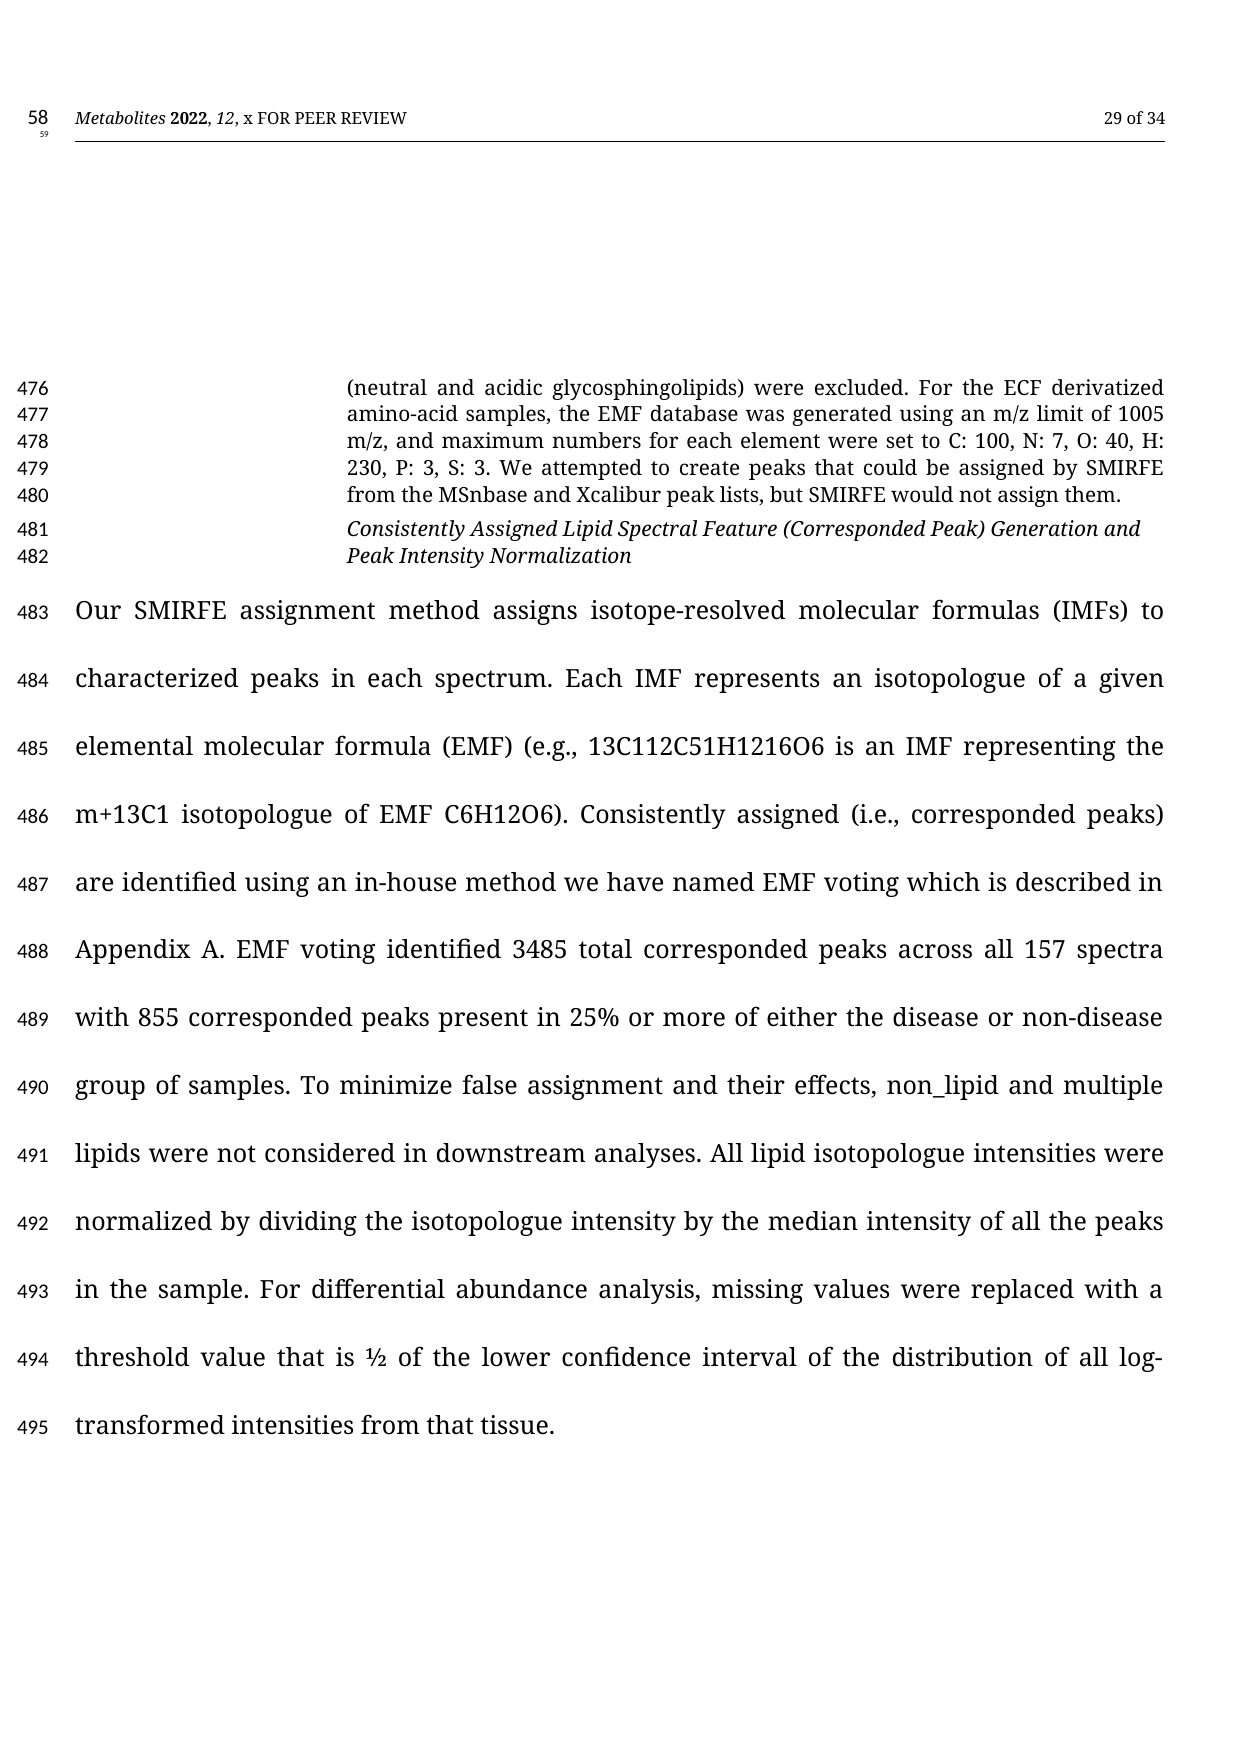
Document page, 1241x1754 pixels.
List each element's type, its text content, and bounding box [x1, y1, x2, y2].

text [347, 374, 1165, 509]
text Our SMIRFE assignment method assigns isotope-resolved molecular formulas (IMFs) to characterized peaks in each spectrum. Each IMF represents an isotopologue of a given elemental molecular formula (EMF) (e.g., 13C112C51H1216O6 is an IMF representing the m+13C1 isotopologue of EMF C6H12O6). Consistently assigned (i.e., corresponded peaks) are identified using an in-house method we have named EMF voting which is described in Appendix A. EMF voting identified 3485 total corresponded peaks across all 157 spectra with 855 corresponded peaks present in 25% or more of either the disease or non-disease group of samples. To minimize false assignment and their effects, non_lipid and multiple lipids were not considered in downstream analyses. All lipid isotopologue intensities were normalized by dividing the isotopologue intensity by the median intensity of all the peaks in the sample. For differential abundance analysis, missing values were replaced with a threshold value that is ½ of the lower confidence interval of the distribution of all log-transformed intensities from that tissue. [75, 576, 1165, 1458]
subtitle Consistently Assigned Lipid Spectral Feature (Corresponded Peak) Generation and Peak Intensity Normalization [347, 515, 1165, 569]
